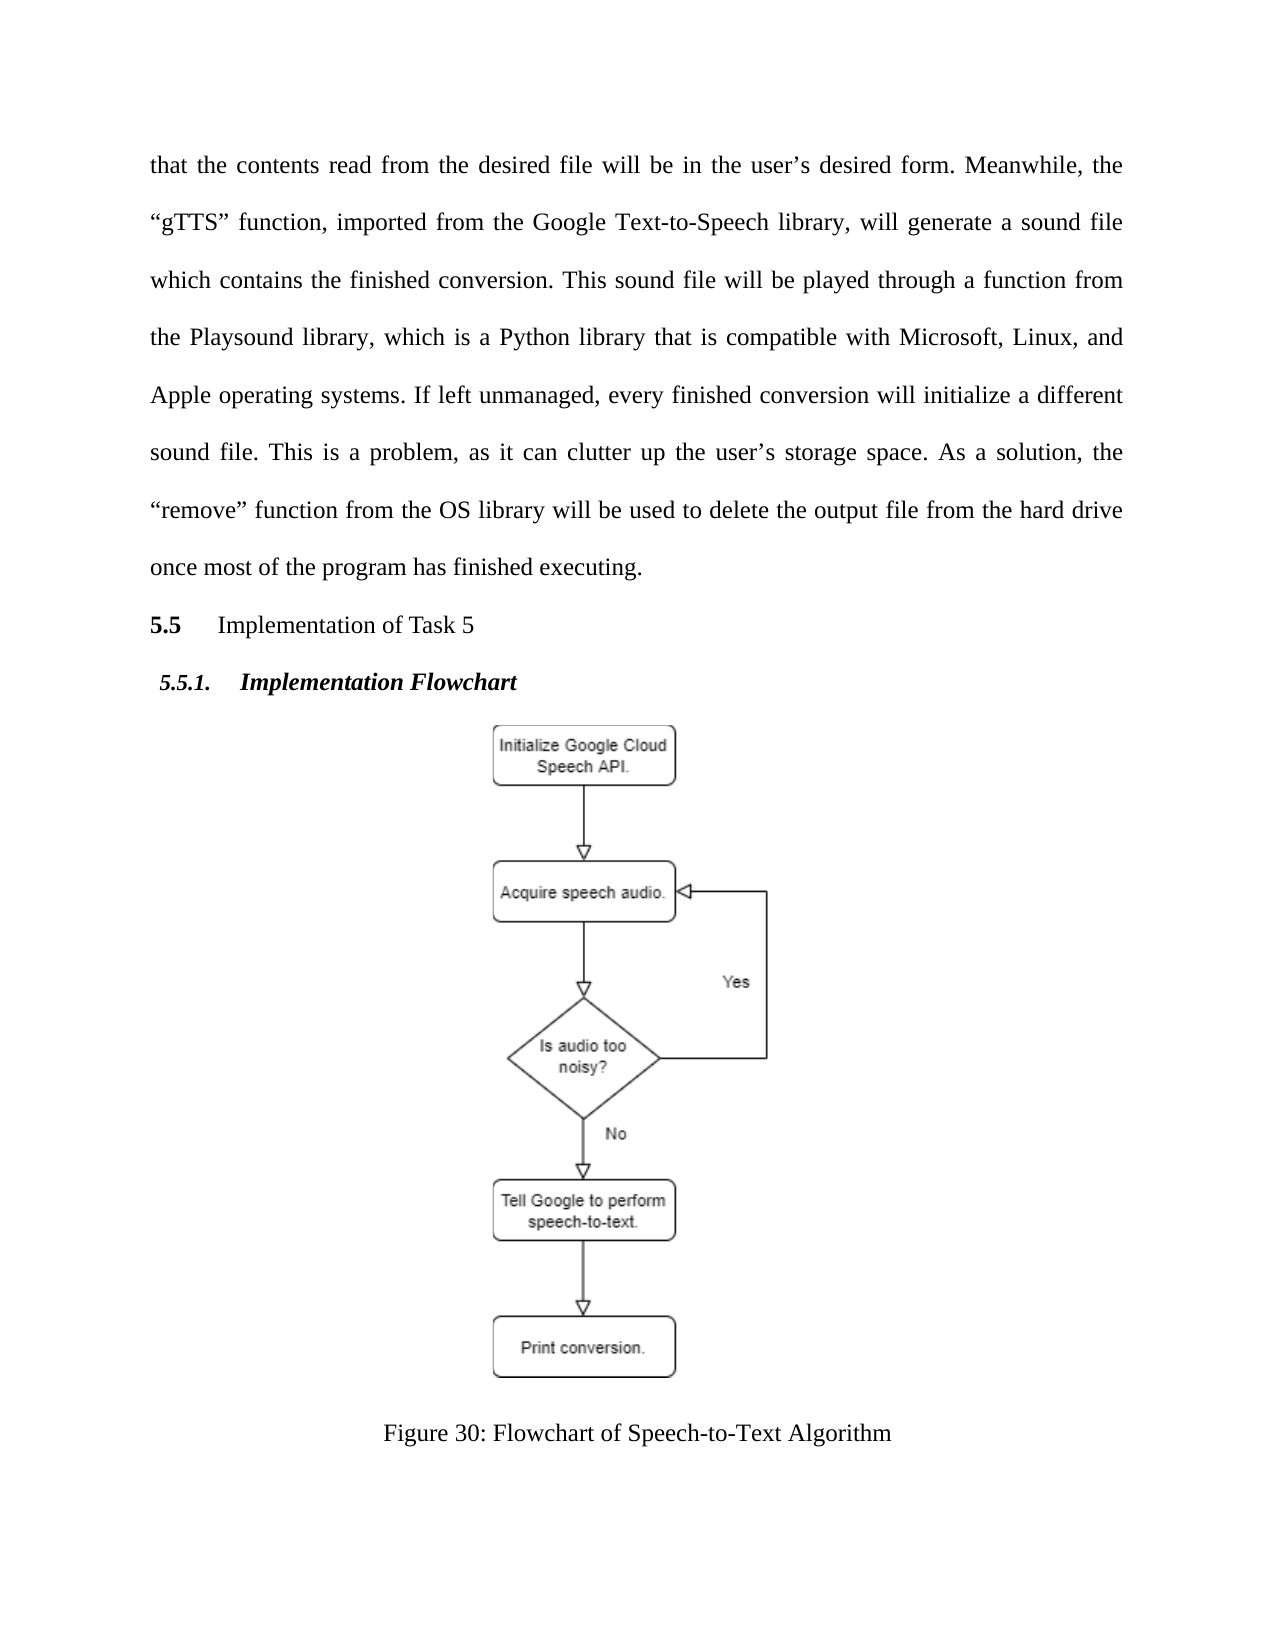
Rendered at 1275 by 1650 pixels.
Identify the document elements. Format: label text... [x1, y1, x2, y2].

picture [492, 725, 783, 1378]
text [150, 150, 1125, 581]
subtitle Implementation Flowchart [159, 667, 1125, 696]
subtitle Implementation of Task 5 [150, 610, 1125, 639]
text Figure 30: Flowchart of Speech-to-Text Algorithm [150, 1418, 1125, 1447]
